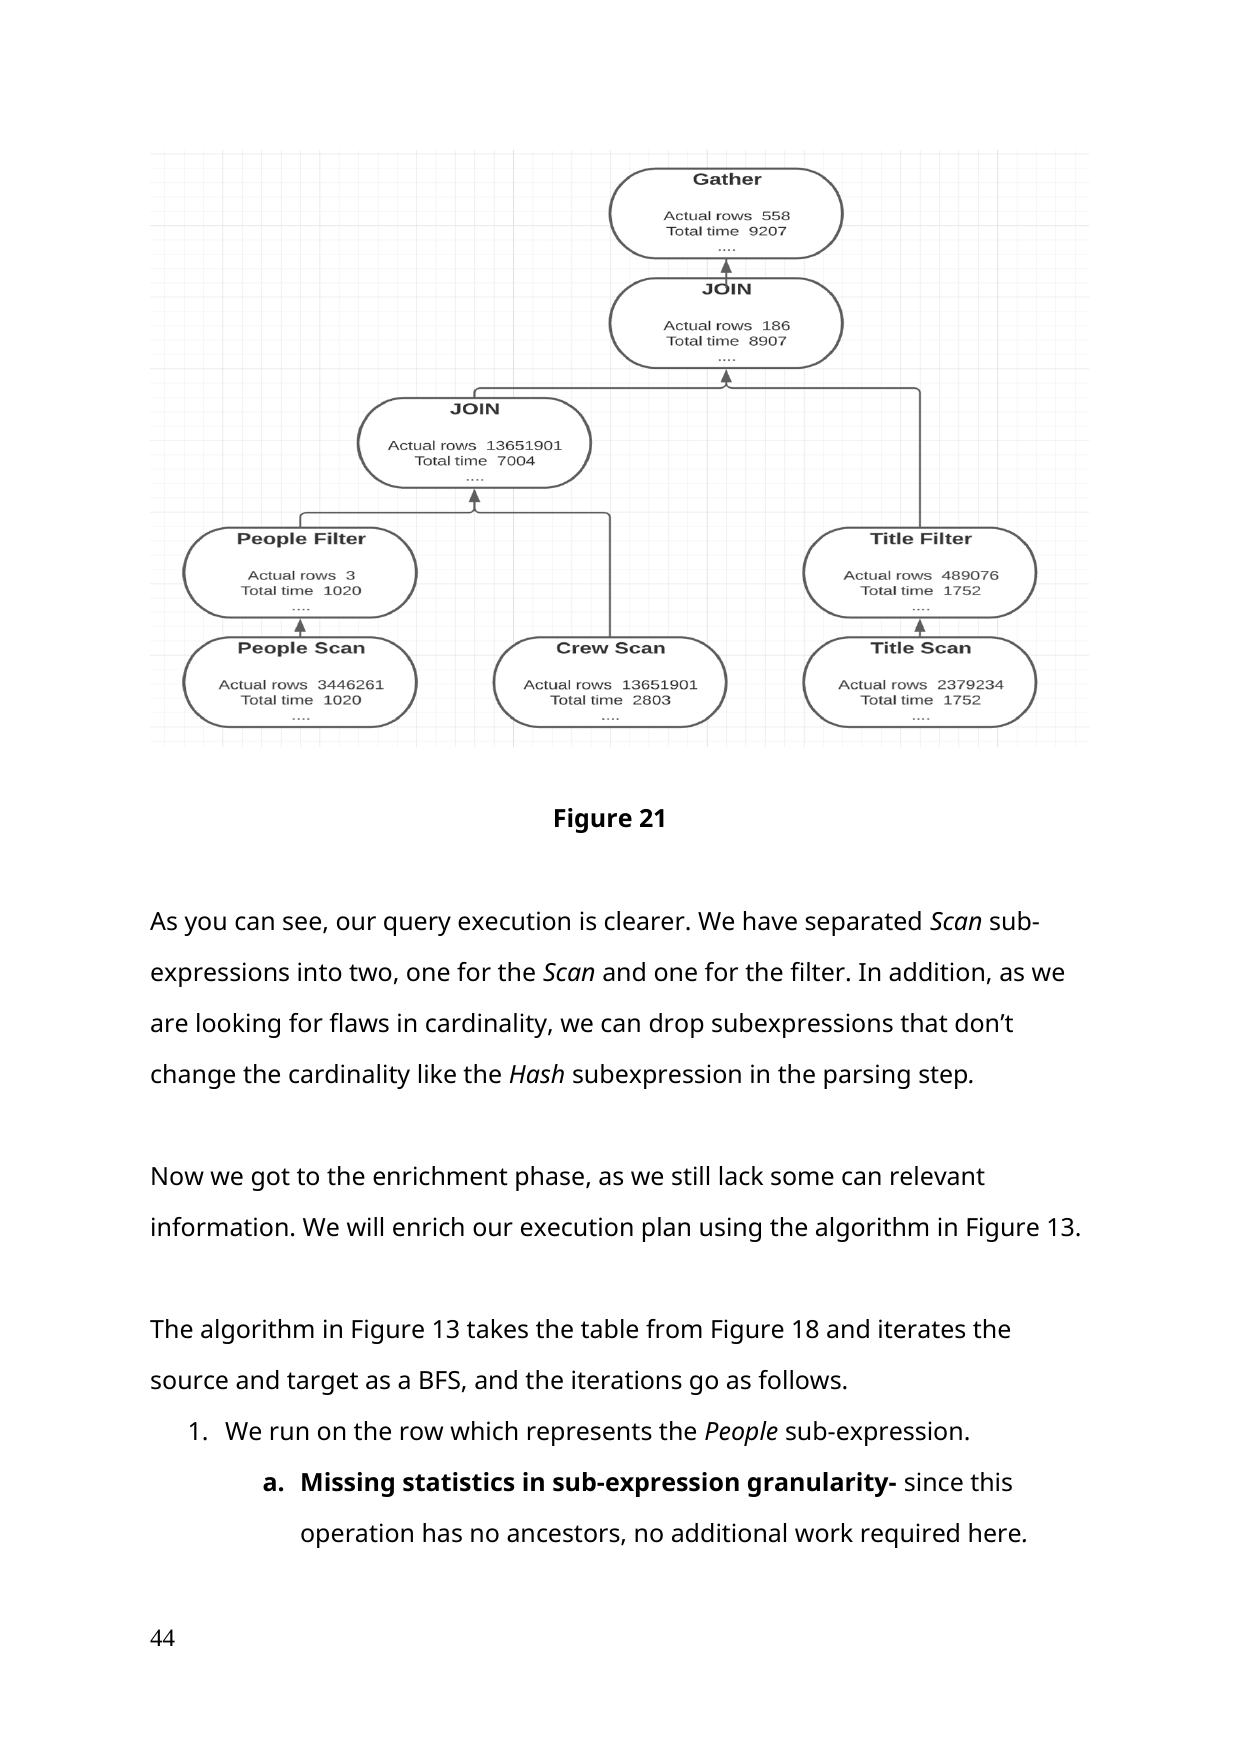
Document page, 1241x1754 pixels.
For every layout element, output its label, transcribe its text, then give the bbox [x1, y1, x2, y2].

list As you can see, our query execution is clearer. We have separated Scan sub-expressions into two, one for the Scan and one for the filter. In addition, as we are looking for flaws in cardinality, we can drop subexpressions that don’t change the cardinality like the Hash subexpression in the parsing step. [150, 852, 1090, 1090]
list Missing statistics in sub-expression granularity- since this operation has no ancestors, no additional work required here. [262, 1464, 1090, 1550]
list We run on the row which represents the People sub-expression. [187, 1413, 1090, 1448]
text Figure 21 [150, 801, 1090, 835]
picture [150, 150, 1090, 747]
list Now we got to the enrichment phase, as we still lack some can relevant information. We will enrich our execution plan using the algorithm in Figure 13. The algorithm in Figure 13 takes the table from Figure 18 and iterates the source and target as a BFS, and the iterations go as follows. [150, 1158, 1090, 1397]
